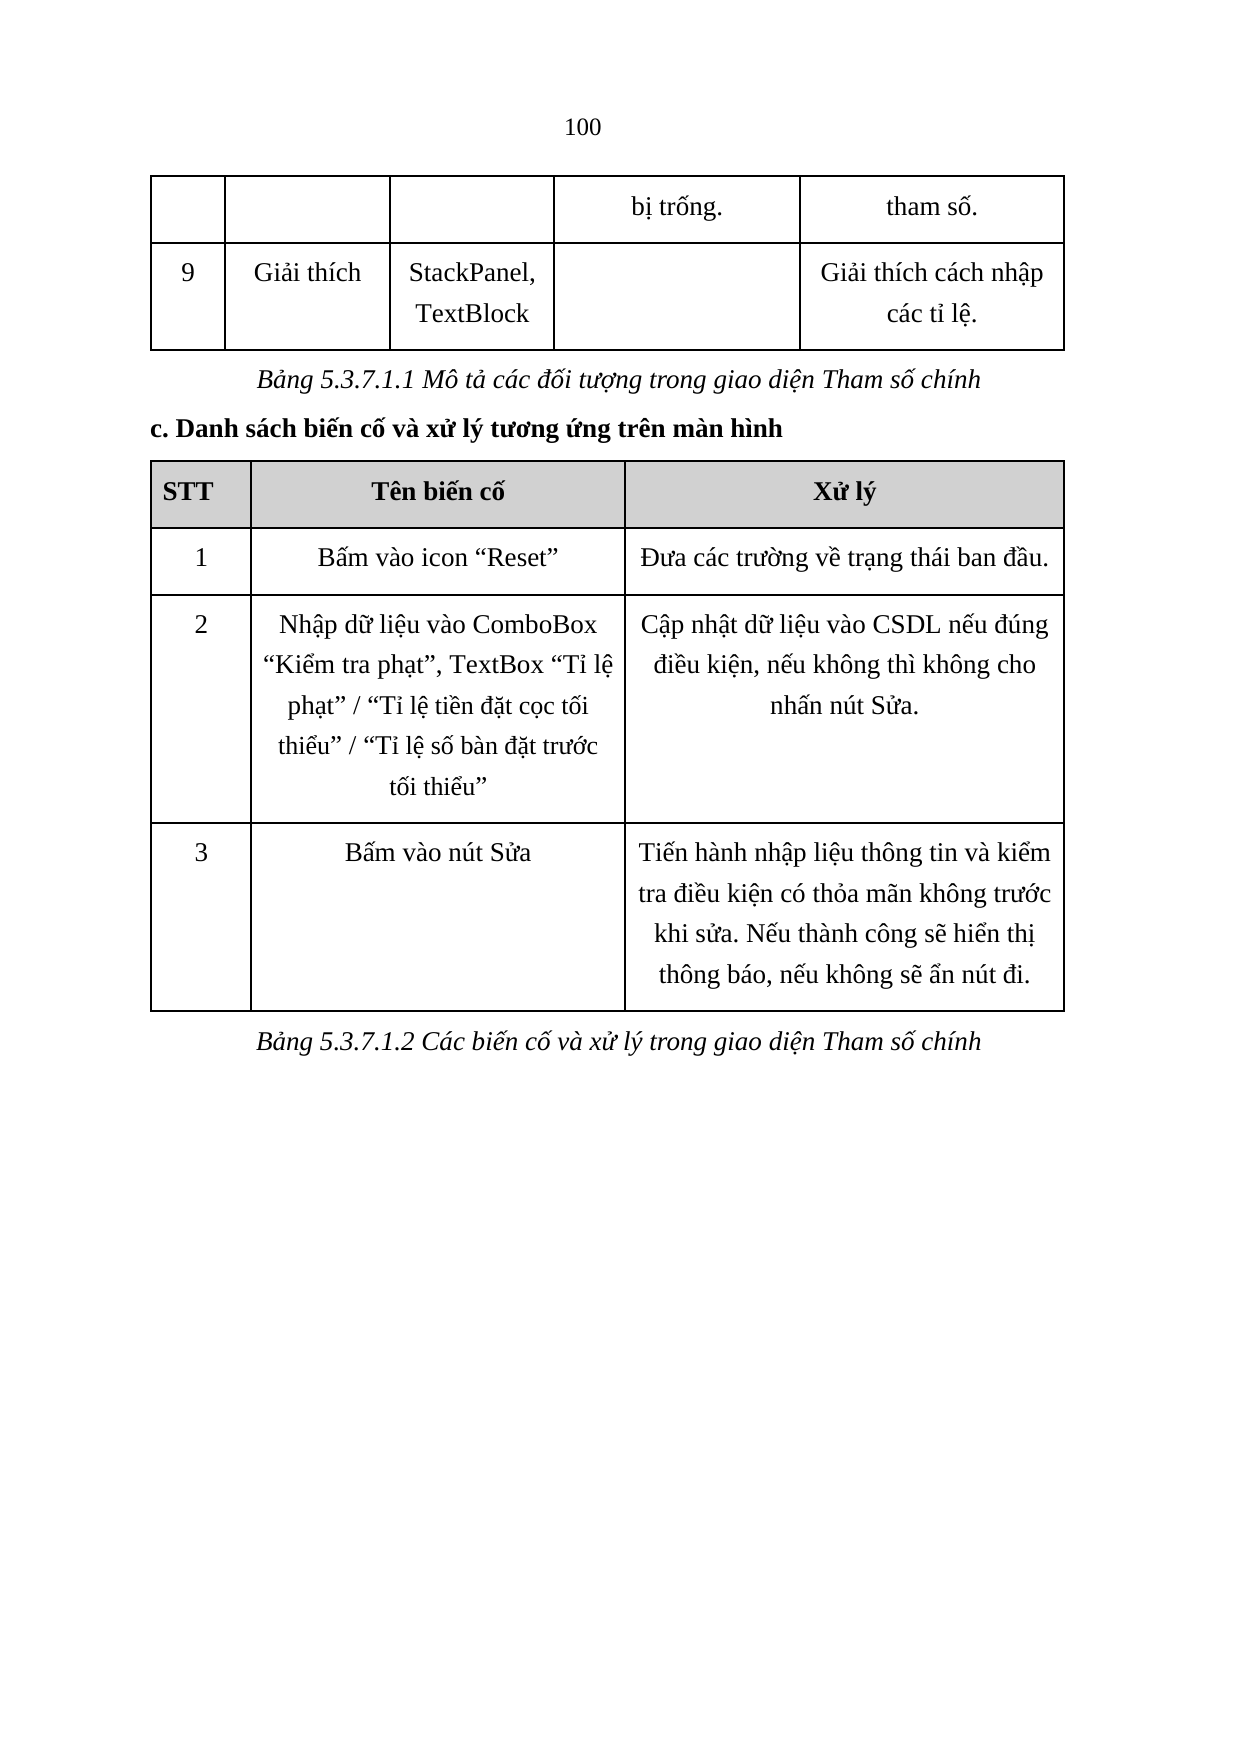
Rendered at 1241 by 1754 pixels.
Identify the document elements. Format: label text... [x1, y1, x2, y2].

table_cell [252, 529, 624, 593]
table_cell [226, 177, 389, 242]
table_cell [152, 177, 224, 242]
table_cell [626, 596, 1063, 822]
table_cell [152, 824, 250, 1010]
text c. Danh sách biến cố và xử lý tương ứng trên màn hình [150, 412, 1090, 443]
text Bảng 5.3.7.1.1 Mô tả các đối tượng trong giao diện Tham số chính [150, 363, 1090, 395]
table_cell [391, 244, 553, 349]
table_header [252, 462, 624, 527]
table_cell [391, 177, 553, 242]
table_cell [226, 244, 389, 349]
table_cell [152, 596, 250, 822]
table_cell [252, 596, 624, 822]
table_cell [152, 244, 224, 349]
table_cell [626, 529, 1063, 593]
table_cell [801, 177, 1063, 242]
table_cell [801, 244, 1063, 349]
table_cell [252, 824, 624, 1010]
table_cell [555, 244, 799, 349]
text Bảng 5.3.7.1.2 Các biến cố và xử lý trong giao diện Tham số chính [150, 1024, 1090, 1056]
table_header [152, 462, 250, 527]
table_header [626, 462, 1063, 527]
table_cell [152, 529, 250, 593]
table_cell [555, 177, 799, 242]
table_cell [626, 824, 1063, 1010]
